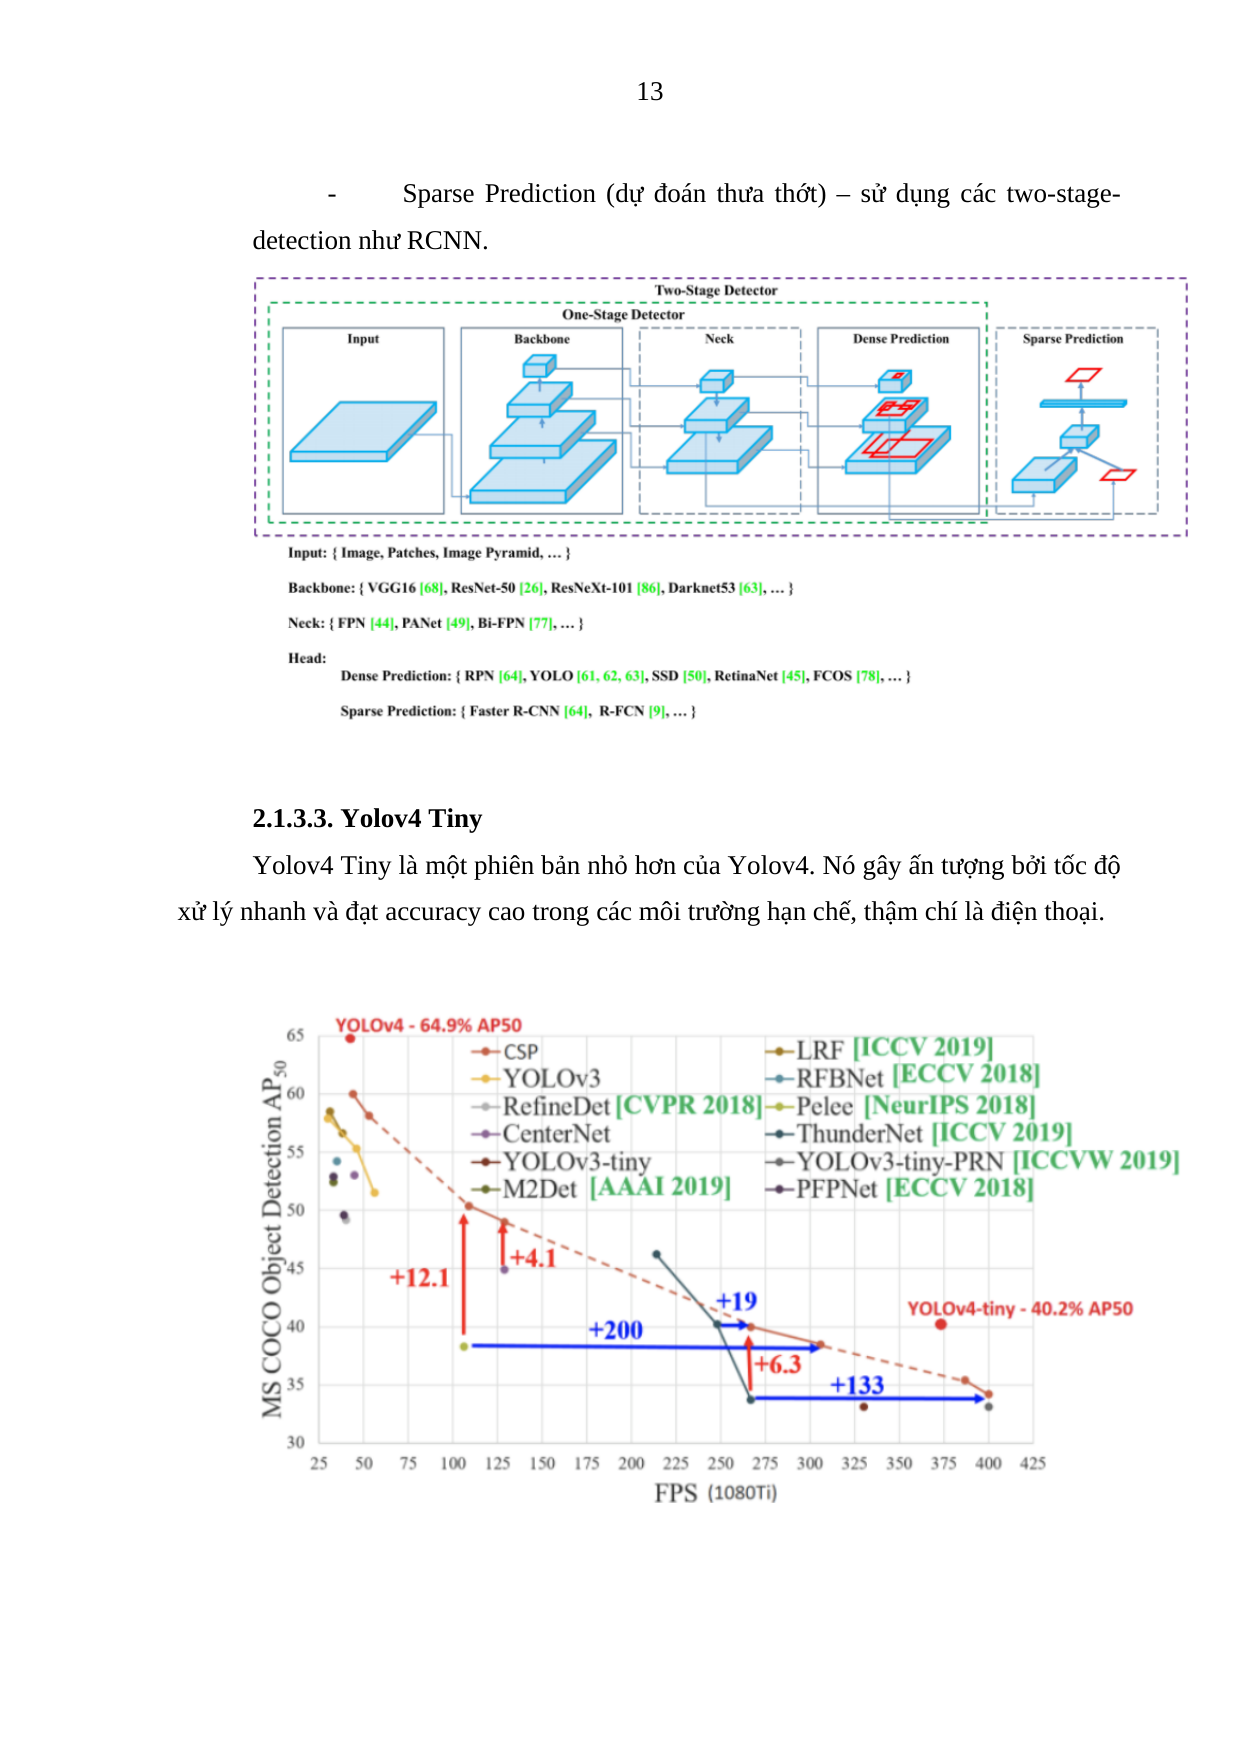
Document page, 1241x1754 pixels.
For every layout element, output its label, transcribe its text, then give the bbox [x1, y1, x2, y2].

text 2.1.3.3. Yolov4 Tiny [177, 802, 1122, 833]
text Yolov4 Tiny là một phiên bản nhỏ hơn của Yolov4. Nó gây ấn tượng bởi tốc độ xử lý nhanh và đạt accuracy cao trong các môi trường hạn chế, thậm chí là điện thoại. [177, 849, 1122, 927]
list Sparse Prediction (dự đoán thưa thớt) – sử dụng các two-stage-detection như RCNN. [252, 177, 1122, 255]
